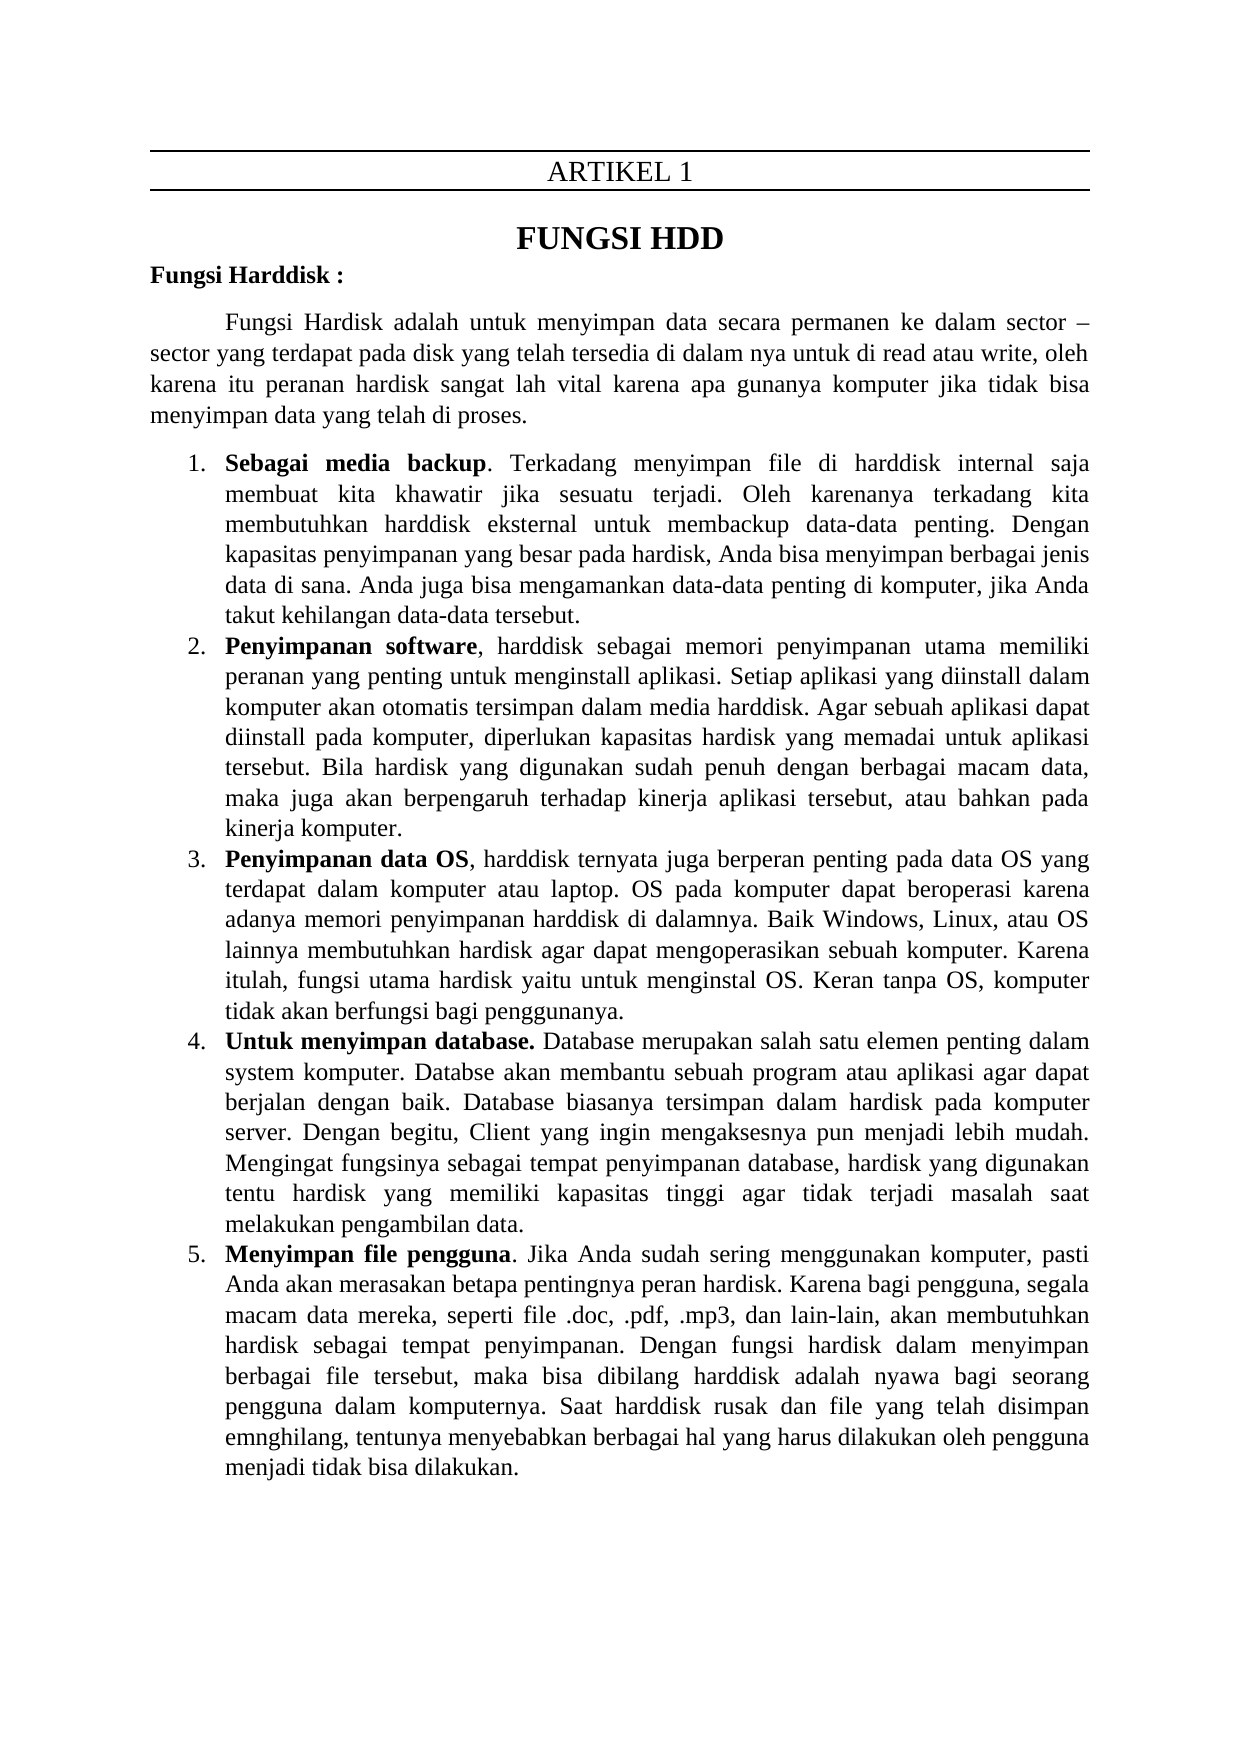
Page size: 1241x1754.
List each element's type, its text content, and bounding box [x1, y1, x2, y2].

text Fungsi Hardisk adalah untuk menyimpan data secara permanen ke dalam sector – sector yang terdapat pada disk yang telah tersedia di dalam nya untuk di read atau write, oleh karena itu peranan hardisk sangat lah vital karena apa gunanya komputer jika tidak bisa menyimpan data yang telah di proses. [150, 307, 1090, 429]
list Penyimpanan software, harddisk sebagai memori penyimpanan utama memiliki peranan yang penting untuk menginstall aplikasi. Setiap aplikasi yang diinstall dalam komputer akan otomatis tersimpan dalam media harddisk. Agar sebuah aplikasi dapat diinstall pada komputer, diperlukan kapasitas hardisk yang memadai untuk aplikasi tersebut. Bila hardisk yang digunakan sudah penuh dengan berbagai macam data, maka juga akan berpengaruh terhadap kinerja aplikasi tersebut, atau bahkan pada kinerja komputer. [187, 631, 1090, 842]
list Penyimpanan data OS, harddisk ternyata juga berperan penting pada data OS yang terdapat dalam komputer atau laptop. OS pada komputer dapat beroperasi karena adanya memori penyimpanan harddisk di dalamnya. Baik Windows, Linux, atau OS lainnya membutuhkan hardisk agar dapat mengoperasikan sebuah komputer. Karena itulah, fungsi utama hardisk yaitu untuk menginstal OS. Keran tanpa OS, komputer tidak akan berfungsi bagi penggunanya. [187, 844, 1090, 1024]
text ARTIKEL 1 [150, 152, 1090, 189]
list Sebagai media backup. Terkadang menyimpan file di harddisk internal saja membuat kita khawatir jika sesuatu terjadi. Oleh karenanya terkadang kita membutuhkan harddisk eksternal untuk membackup data-data penting. Dengan kapasitas penyimpanan yang besar pada hardisk, Anda bisa menyimpan berbagai jenis data di sana. Anda juga bisa mengamankan data-data penting di komputer, jika Anda takut kehilangan data-data tersebut. [187, 448, 1090, 629]
text Fungsi Harddisk : [150, 260, 1090, 288]
list Untuk menyimpan database. Database merupakan salah satu elemen penting dalam system komputer. Databse akan membantu sebuah program atau aplikasi agar dapat berjalan dengan baik. Database biasanya tersimpan dalam hardisk pada komputer server. Dengan begitu, Client yang ingin mengaksesnya pun menjadi lebih mudah. Mengingat fungsinya sebagai tempat penyimpanan database, hardisk yang digunakan tentu hardisk yang memiliki kapasitas tinggi agar tidak terjadi masalah saat melakukan pengambilan data. [187, 1026, 1090, 1237]
list Menyimpan file pengguna. Jika Anda sudah sering menggunakan komputer, pasti Anda akan merasakan betapa pentingnya peran hardisk. Karena bagi pengguna, segala macam data mereka, seperti file .doc, .pdf, .mp3, dan lain-lain, akan membutuhkan hardisk sebagai tempat penyimpanan. Dengan fungsi hardisk dalam menyimpan berbagai file tersebut, maka bisa dibilang harddisk adalah nyawa bagi seorang pengguna dalam komputernya. Saat harddisk rusak dan file yang telah disimpan emnghilang, tentunya menyebabkan berbagai hal yang harus dilakukan oleh pengguna menjadi tidak bisa dilakukan. [187, 1239, 1090, 1481]
subtitle FUNGSI HDD [150, 218, 1090, 257]
